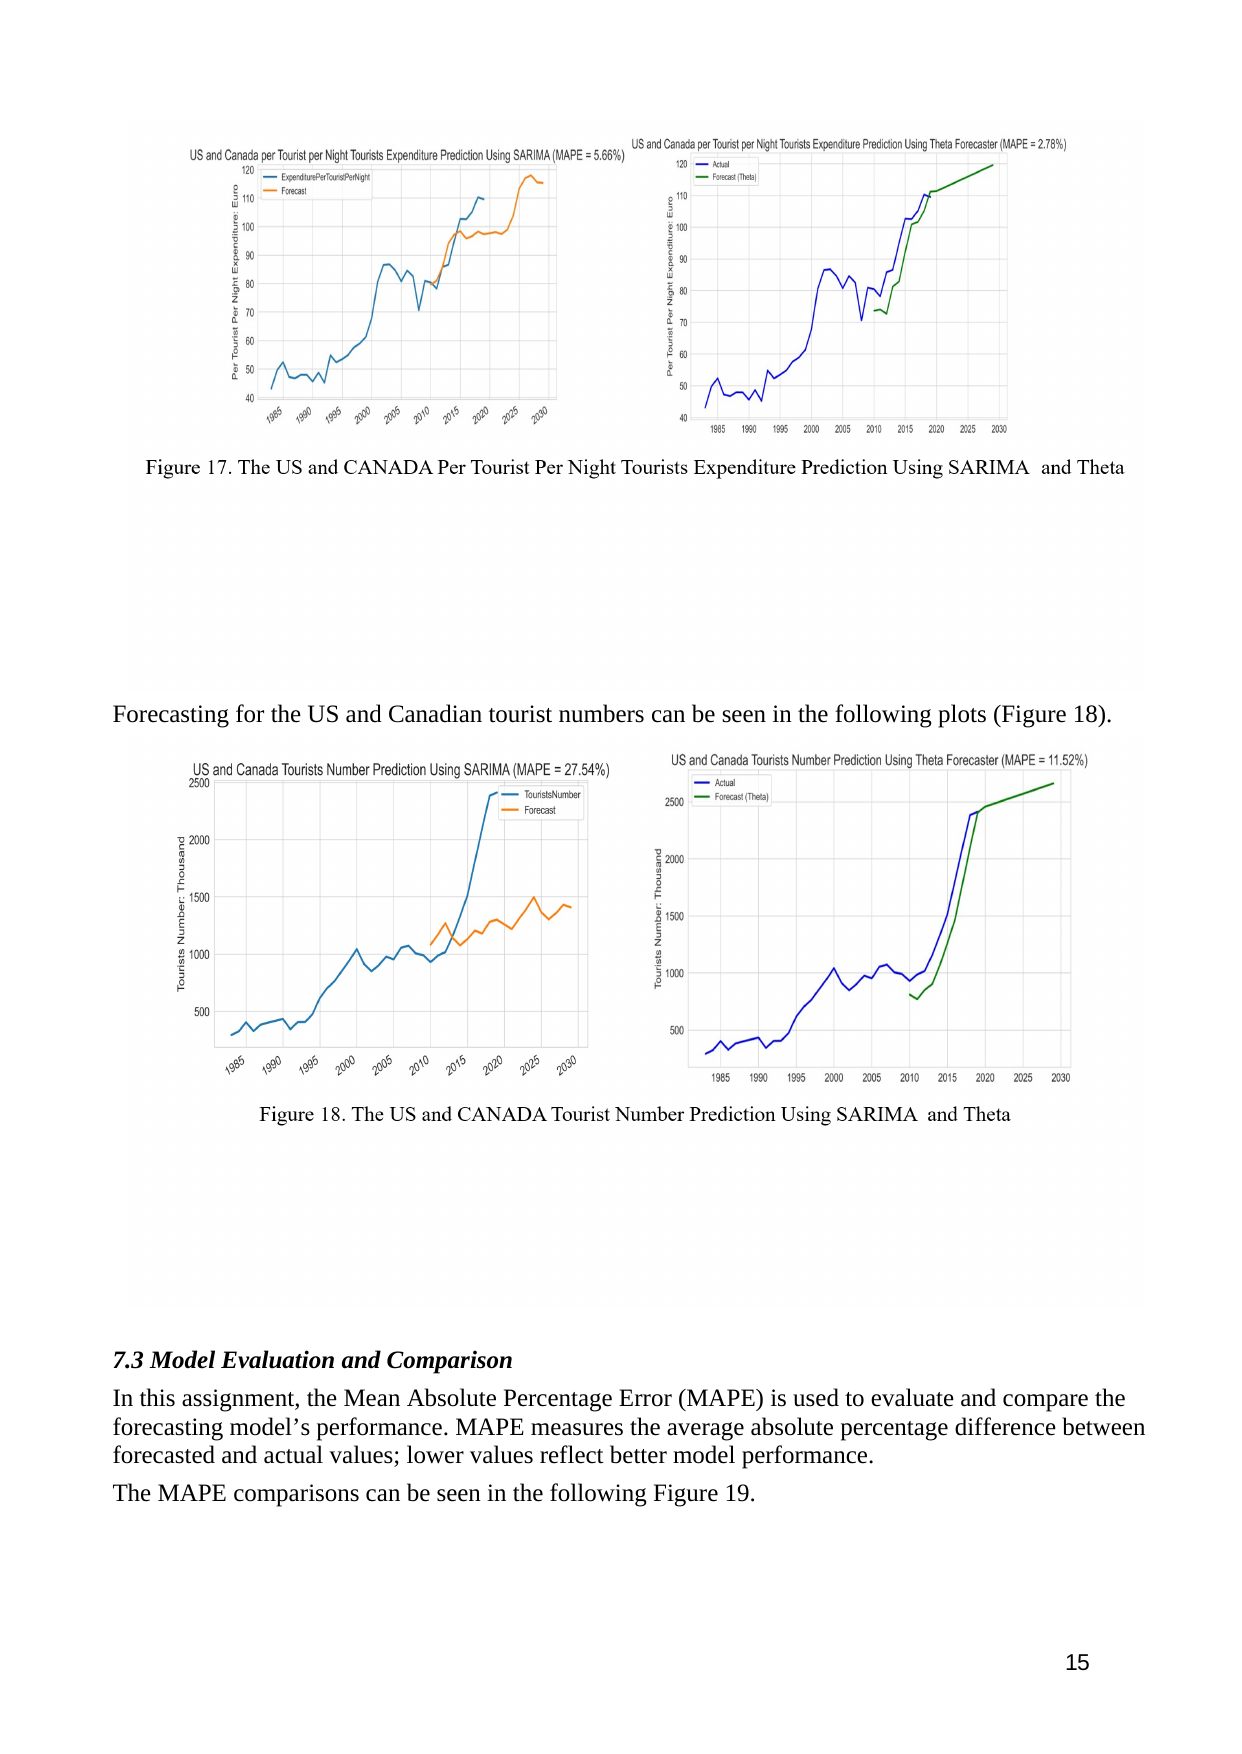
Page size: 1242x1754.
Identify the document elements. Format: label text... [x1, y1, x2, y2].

text Forecasting for the US and Canadian tourist numbers can be seen in the following plots (Figure 18). [112, 699, 1158, 728]
picture [126, 118, 1144, 691]
subtitle 7.3 Model Evaluation and Comparison [112, 1346, 1129, 1374]
text The MAPE comparisons can be seen in the following Figure 19. [112, 1478, 1158, 1507]
picture [126, 736, 1144, 1309]
text In this assignment, the Mean Absolute Percentage Error (MAPE) is used to evaluate and compare the forecasting model’s performance. MAPE measures the average absolute percentage difference between forecasted and actual values; lower values reflect better model performance. [112, 1383, 1158, 1469]
